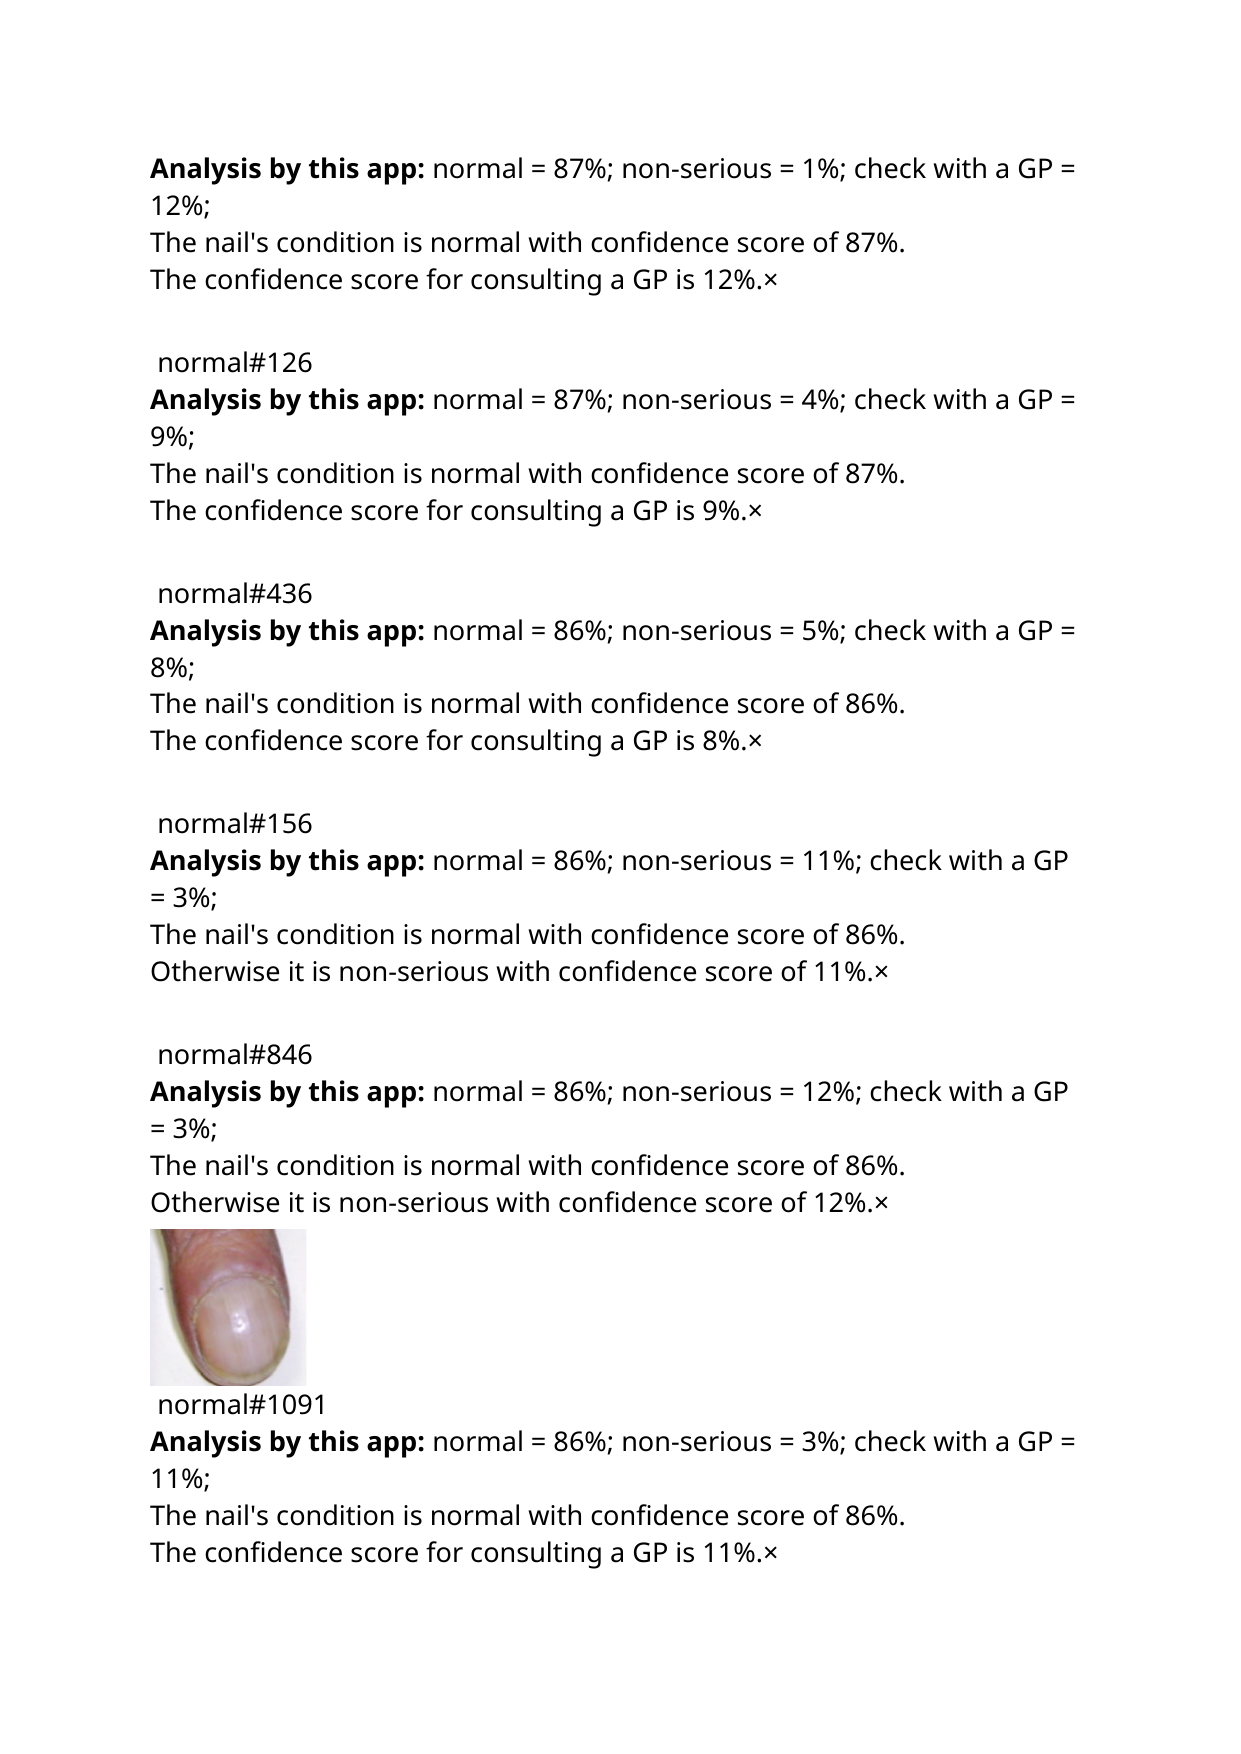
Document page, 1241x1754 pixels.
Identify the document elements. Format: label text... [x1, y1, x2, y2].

text normal#1091 Analysis by this app: normal = 86%; non-serious = 3%; check with a GP = 11%; The nail's condition is normal with confidence score of 86%. The confidence score for consulting a GP is 11%.× [150, 1229, 1090, 1570]
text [150, 150, 1090, 297]
text normal#156 Analysis by this app: normal = 86%; non-serious = 11%; check with a GP = 3%; The nail's condition is normal with confidence score of 86%. Otherwise it is non-serious with confidence score of 11%.× [150, 768, 1090, 989]
text normal#436 Analysis by this app: normal = 86%; non-serious = 5%; check with a GP = 8%; The nail's condition is normal with confidence score of 86%. The confidence score for consulting a GP is 8%.× [150, 537, 1090, 759]
text normal#126 Analysis by this app: normal = 87%; non-serious = 4%; check with a GP = 9%; The nail's condition is normal with confidence score of 87%. The confidence score for consulting a GP is 9%.× [150, 307, 1090, 528]
text normal#846 Analysis by this app: normal = 86%; non-serious = 12%; check with a GP = 3%; The nail's condition is normal with confidence score of 86%. Otherwise it is non-serious with confidence score of 12%.× [150, 999, 1090, 1220]
picture [150, 1229, 307, 1386]
